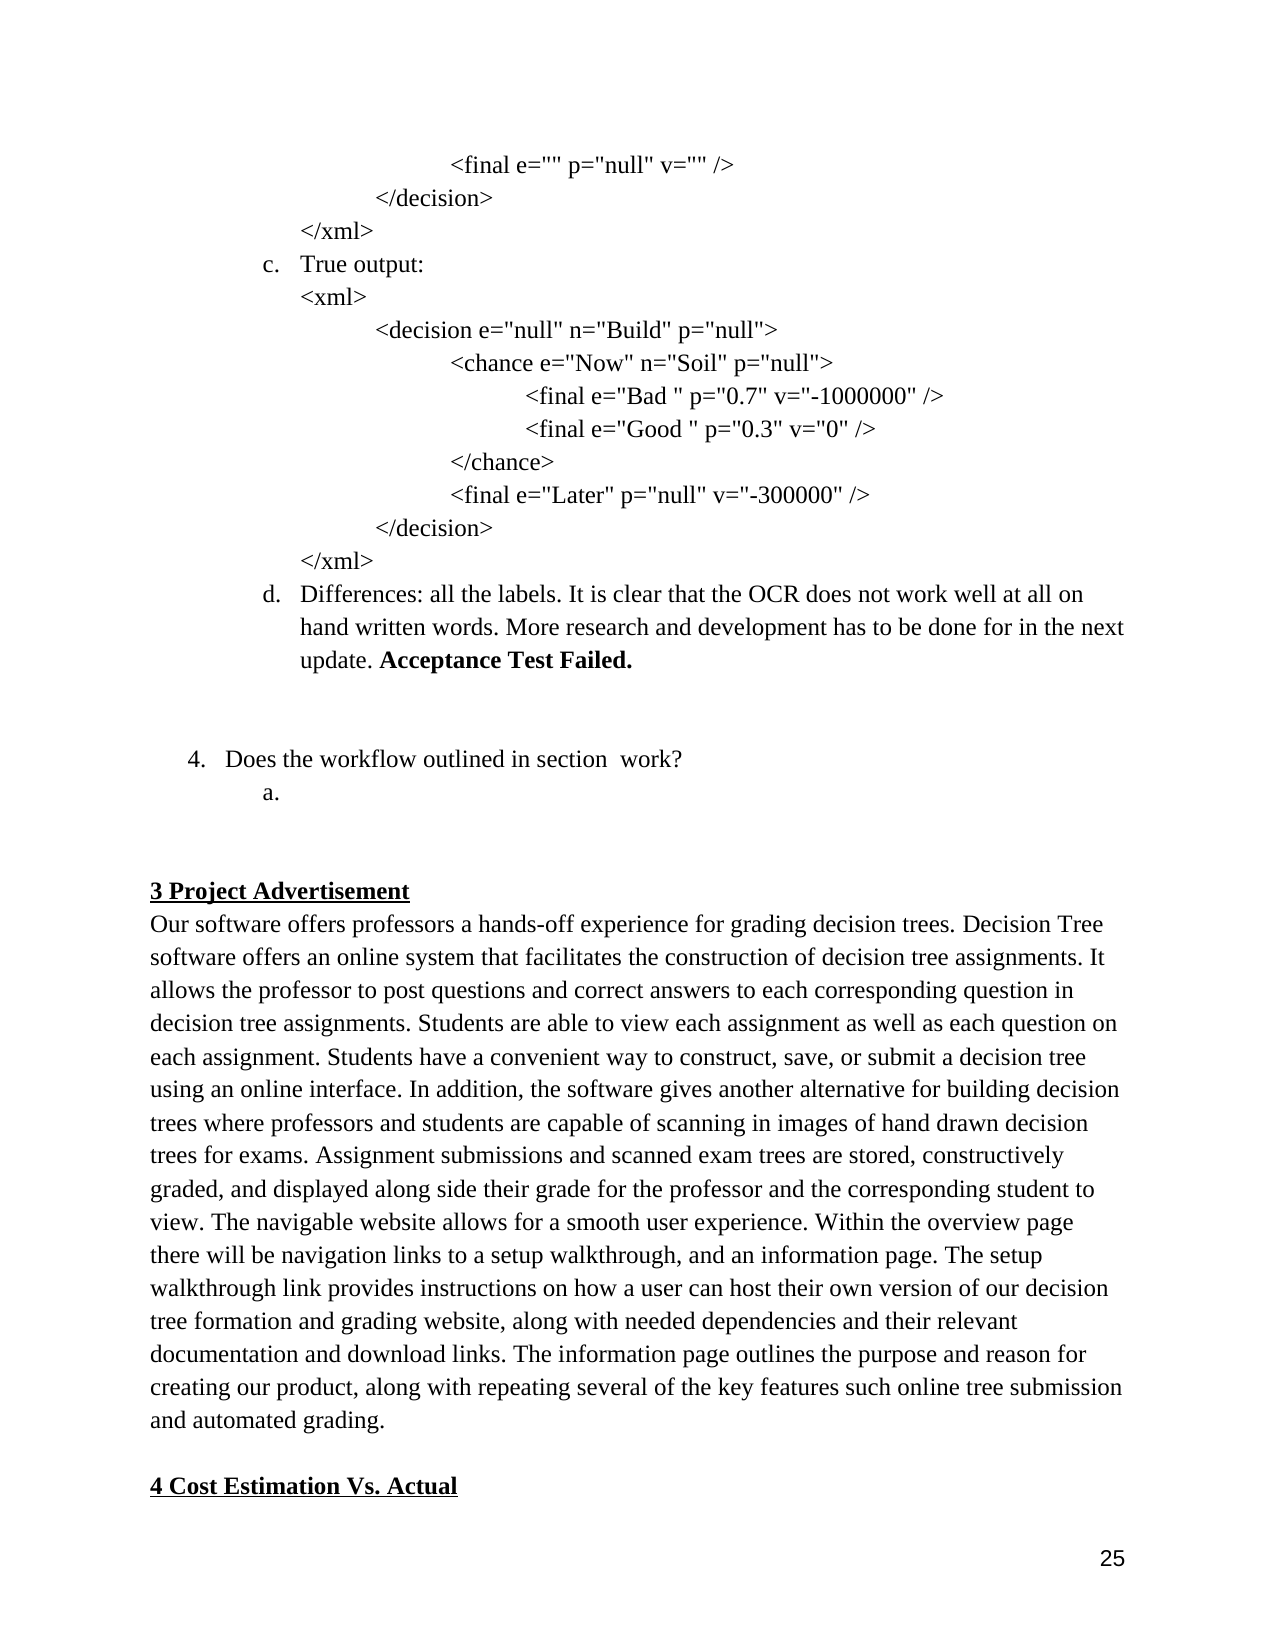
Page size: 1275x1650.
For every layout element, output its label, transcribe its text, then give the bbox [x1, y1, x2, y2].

text 4 Cost Estimation Vs. Actual [150, 1471, 1125, 1499]
text </chance> [450, 447, 1125, 476]
text <final e="Later" p="null" v="-300000" /> [450, 480, 1125, 509]
list True output: [262, 249, 1125, 278]
text <final e="" p="null" v="" /> [375, 150, 1125, 179]
text <final e="Good " p="0.3" v="0" /> [450, 414, 1125, 443]
text <xml> [150, 282, 1125, 311]
text 3 Project Advertisement [150, 876, 1125, 905]
text <final e="Bad " p="0.7" v="-1000000" /> [450, 381, 1125, 410]
text </xml> [300, 546, 1125, 575]
text <chance e="Now" n="Soil" p="null"> [375, 348, 1125, 377]
text <decision e="null" n="Build" p="null"> [300, 315, 1125, 344]
text </decision> [375, 183, 1125, 212]
text Our software offers professors a hands-off experience for grading decision trees. Decision Tree software offers an online system that facilitates the construction of decision tree assignments. It allows the professor to post questions and correct answers to each corresponding question in decision tree assignments. Students are able to view each assignment as well as each question on each assignment. Students have a convenient way to construct, save, or submit a decision tree using an online interface. In addition, the software gives another alternative for building decision trees where professors and students are capable of scanning in images of hand drawn decision trees for exams. Assignment submissions and scanned exam trees are stored, constructively graded, and displayed along side their grade for the professor and the corresponding student to view. The navigable website allows for a smooth user experience. Within the overview page there will be navigation links to a setup walkthrough, and an information page. The setup walkthrough link provides instructions on how a user can host their own version of our decision tree formation and grading website, along with needed dependencies and their relevant documentation and download links. The information page outlines the purpose and reason for creating our product, along with repeating several of the key features such online tree submission and automated grading. [150, 909, 1125, 1433]
list Differences: all the labels. It is clear that the OCR does not work well at all on hand written words. More research and development has to be done for in the next update. Acceptance Test Failed. [262, 579, 1125, 674]
text </decision> [300, 513, 1125, 542]
list Does the workflow outlined in section work? [187, 744, 1125, 773]
text </xml> [225, 216, 1125, 245]
